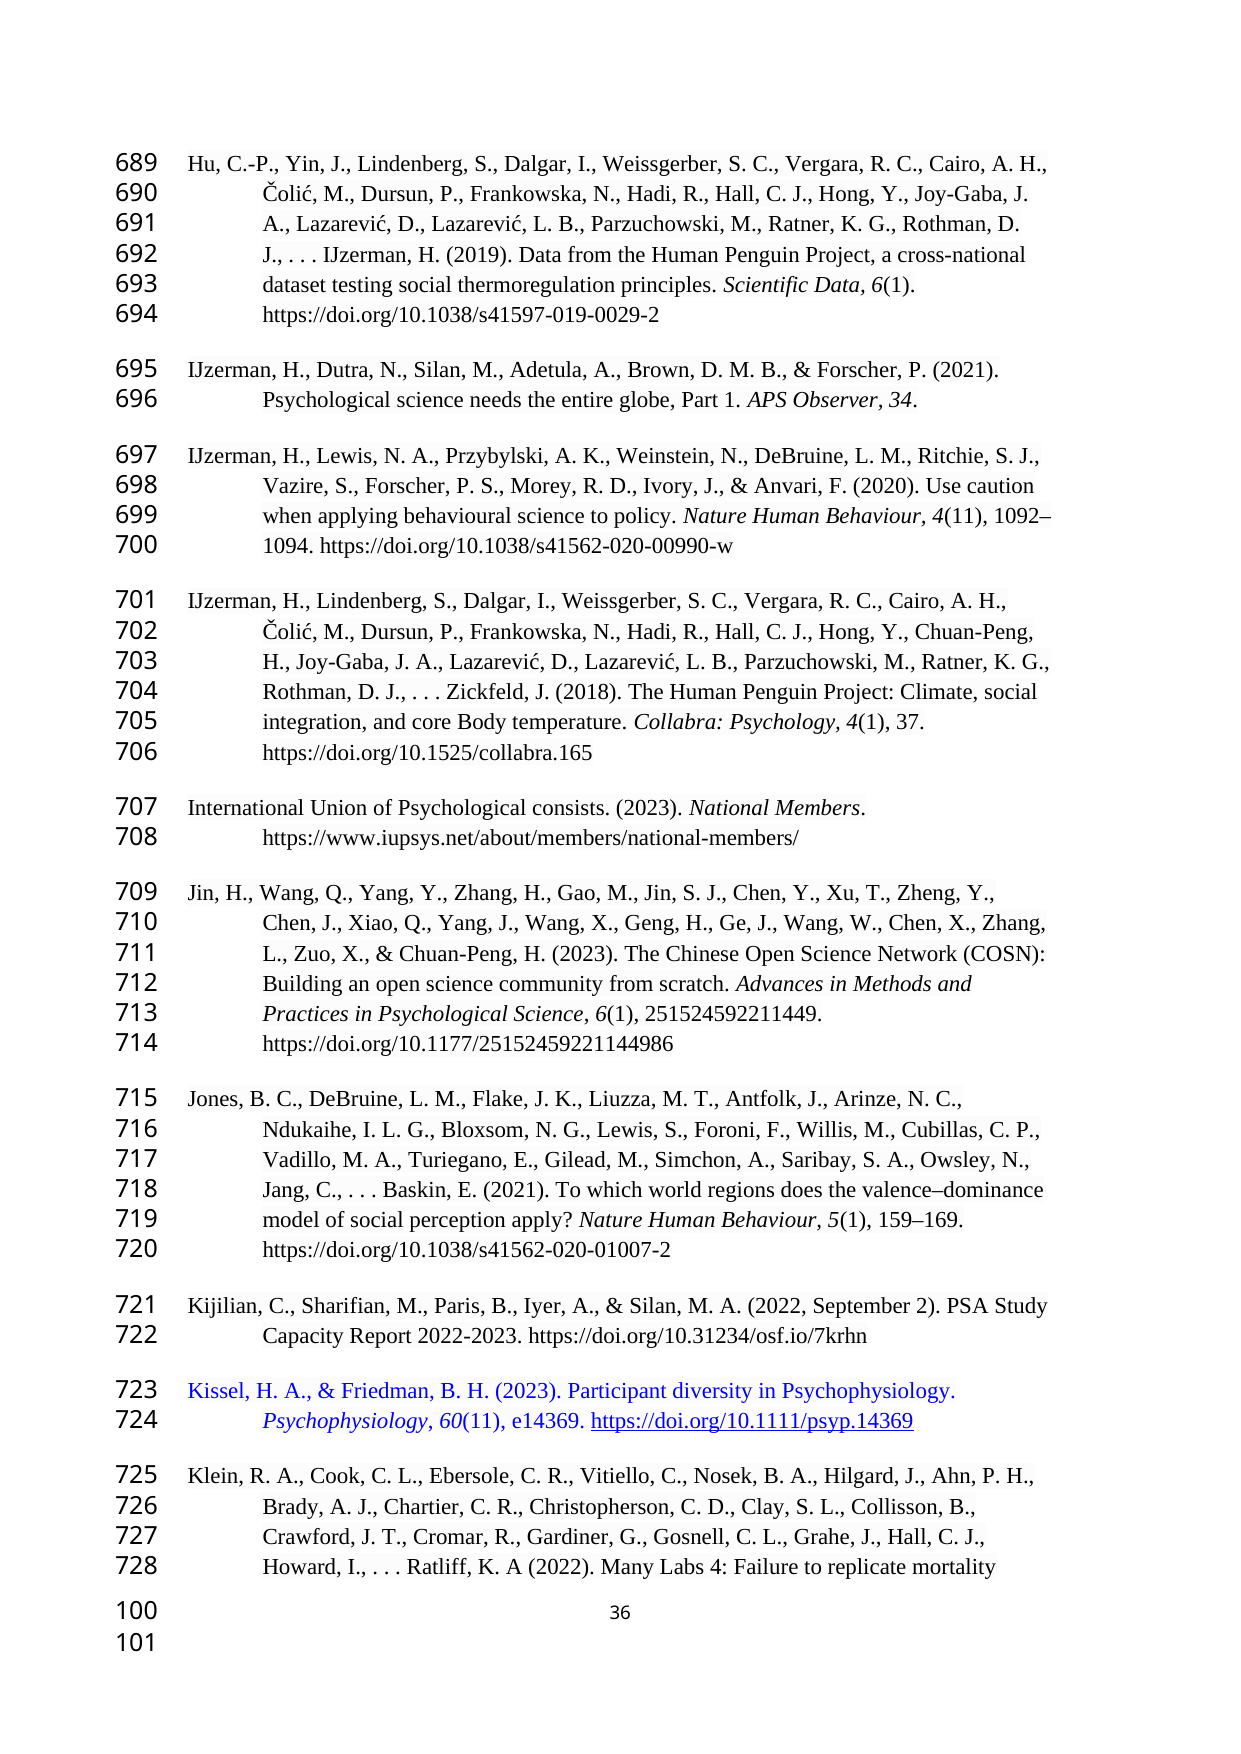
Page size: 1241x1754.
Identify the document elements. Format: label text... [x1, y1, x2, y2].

text Kissel, H. A., & Friedman, B. H. (2023). Participant diversity in Psychophysiology. Psychophysiology, 60(11), e14369. https://doi.org/10.1111/psyp.14369 [187, 1377, 1053, 1434]
text International Union of Psychological consists. (2023). National Members. https://www.iupsys.net/about/members/national-members/ [187, 794, 1053, 850]
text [187, 1462, 1053, 1579]
text IJzerman, H., Lindenberg, S., Dalgar, I., Weissgerber, S. C., Vergara, R. C., Cairo, A. H., Čolić, M., Dursun, P., Frankowska, N., Hadi, R., Hall, C. J., Hong, Y., Chuan-Peng, H., Joy-Gaba, J. A., Lazarević, D., Lazarević, L. B., Parzuchowski, M., Ratner, K. G., Rothman, D. J., . . . Zickfeld, J. (2018). The Human Penguin Project: Climate, social integration, and core Body temperature. Collabra: Psychology, 4(1), 37. https://doi.org/10.1525/collabra.165 [187, 587, 1053, 765]
text Jin, H., Wang, Q., Yang, Y., Zhang, H., Gao, M., Jin, S. J., Chen, Y., Xu, T., Zheng, Y., Chen, J., Xiao, Q., Yang, J., Wang, X., Geng, H., Ge, J., Wang, W., Chen, X., Zhang, L., Zuo, X., & Chuan-Peng, H. (2023). The Chinese Open Science Network (COSN): Building an open science community from scratch. Advances in Methods and Practices in Psychological Science, 6(1), 251524592211449. https://doi.org/10.1177/25152459221144986 [187, 879, 1053, 1057]
text IJzerman, H., Lewis, N. A., Przybylski, A. K., Weinstein, N., DeBruine, L. M., Ritchie, S. J., Vazire, S., Forscher, P. S., Morey, R. D., Ivory, J., & Anvari, F. (2020). Use caution when applying behavioural science to policy. Nature Human Behaviour, 4(11), 1092–1094. https://doi.org/10.1038/s41562-020-00990-w [187, 442, 1053, 559]
text Kijilian, C., Sharifian, M., Paris, B., Iyer, A., & Silan, M. A. (2022, September 2). PSA Study Capacity Report 2022-2023. https://doi.org/10.31234/osf.io/7krhn [187, 1292, 1053, 1348]
text Hu, C.-P., Yin, J., Lindenberg, S., Dalgar, I., Weissgerber, S. C., Vergara, R. C., Cairo, A. H., Čolić, M., Dursun, P., Frankowska, N., Hadi, R., Hall, C. J., Hong, Y., Joy-Gaba, J. A., Lazarević, D., Lazarević, L. B., Parzuchowski, M., Ratner, K. G., Rothman, D. J., . . . IJzerman, H. (2019). Data from the Human Penguin Project, a cross-national dataset testing social thermoregulation principles. Scientific Data, 6(1). https://doi.org/10.1038/s41597-019-0029-2 [187, 150, 1053, 327]
text Jones, B. C., DeBruine, L. M., Flake, J. K., Liuzza, M. T., Antfolk, J., Arinze, N. C., Ndukaihe, I. L. G., Bloxsom, N. G., Lewis, S., Foroni, F., Willis, M., Cubillas, C. P., Vadillo, M. A., Turiegano, E., Gilead, M., Simchon, A., Saribay, S. A., Owsley, N., Jang, C., . . . Baskin, E. (2021). To which world regions does the valence–dominance model of social perception apply? Nature Human Behaviour, 5(1), 159–169. https://doi.org/10.1038/s41562-020-01007-2 [187, 1085, 1053, 1263]
text IJzerman, H., Dutra, N., Silan, M., Adetula, A., Brown, D. M. B., & Forscher, P. (2021). Psychological science needs the entire globe, Part 1. APS Observer, 34. [187, 356, 1053, 413]
